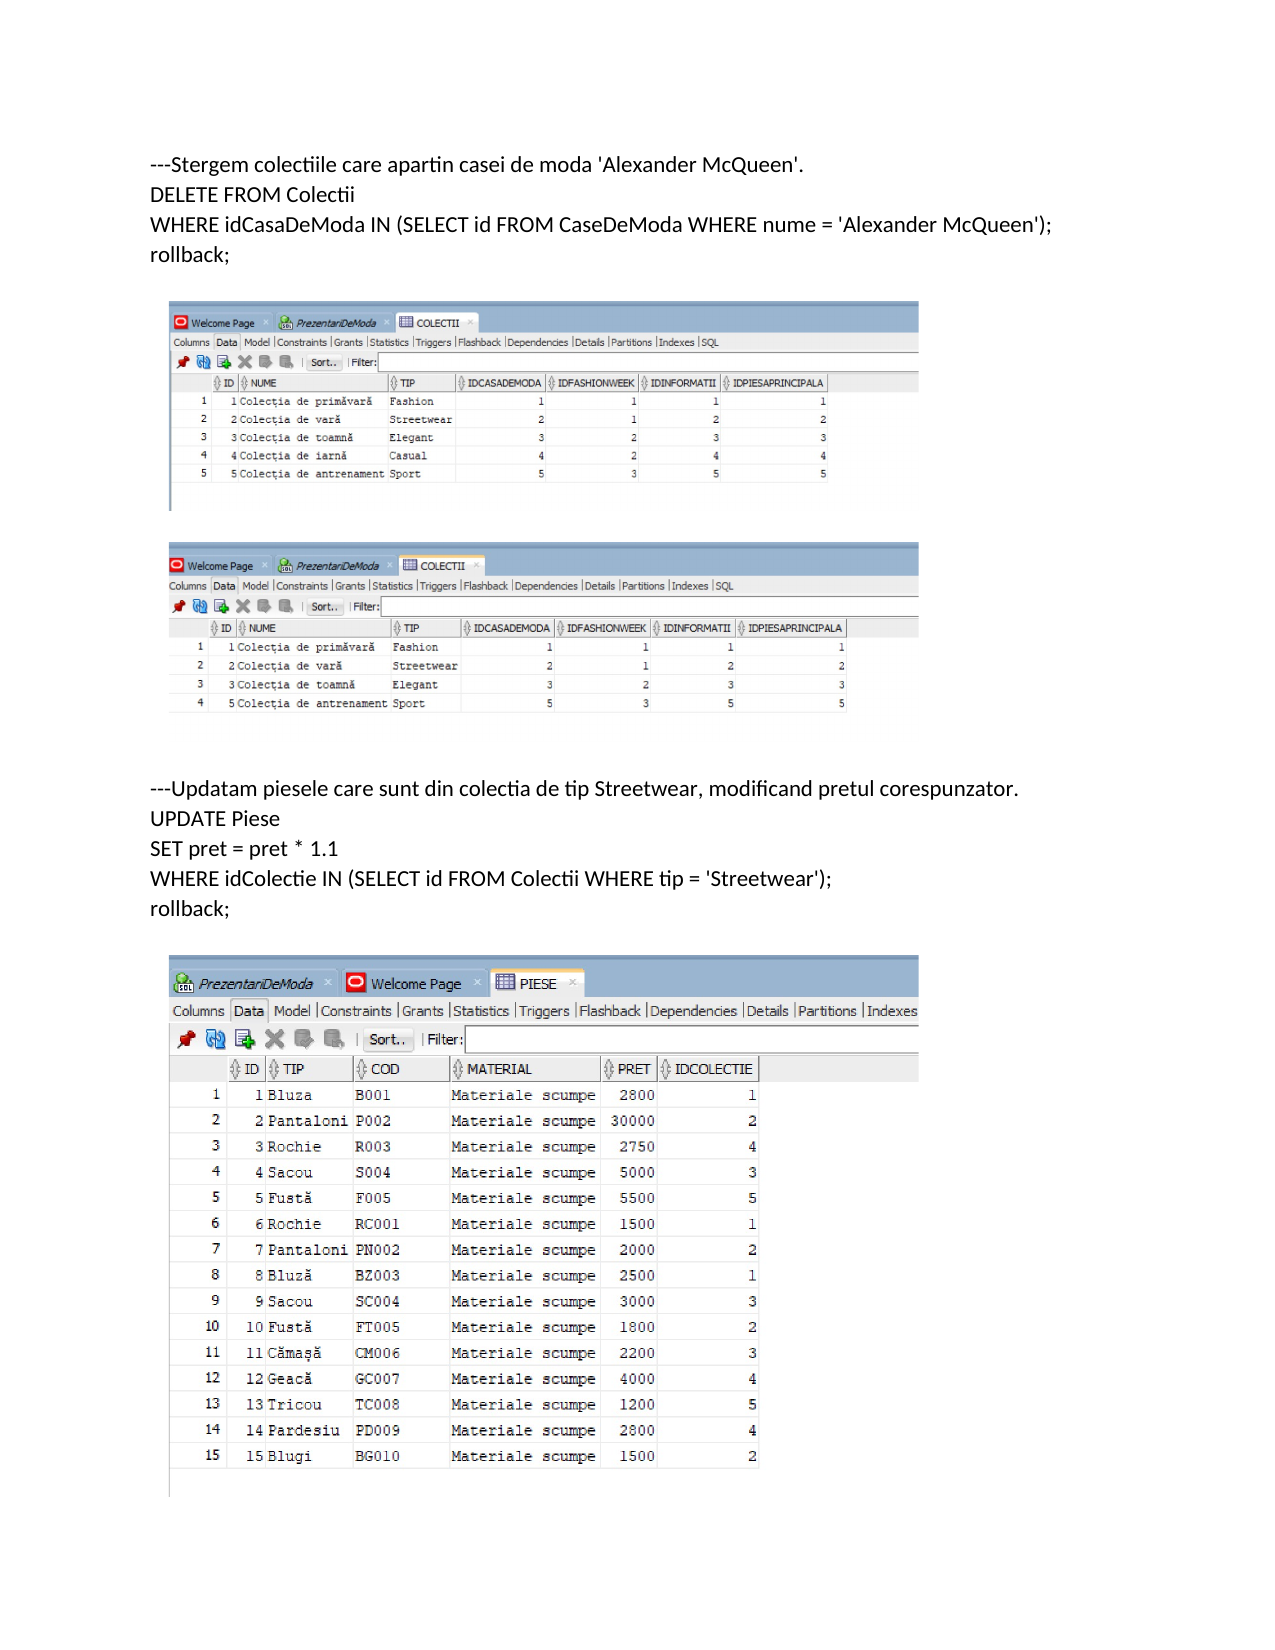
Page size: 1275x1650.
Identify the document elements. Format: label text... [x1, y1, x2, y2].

text WHERE idColectie IN (SELECT id FROM Colectii WHERE tip = 'Streetwear'); [150, 864, 1125, 892]
text rollback; [150, 894, 1125, 922]
text ---Stergem colectiile care apartin casei de moda 'Alexander McQueen'. [150, 150, 1125, 178]
text DELETE FROM Colectii [150, 180, 1125, 208]
text ---Updatam piesele care sunt din colectia de tip Streetwear, modificand pretul corespunzator. [150, 774, 1125, 802]
text SET pret = pret * 1.1 [150, 834, 1125, 862]
text rollback; [150, 241, 1125, 269]
text WHERE idCasaDeModa IN (SELECT id FROM CaseDeModa WHERE nume = 'Alexander McQueen'); [150, 210, 1125, 238]
text UPDATE Piese [150, 804, 1125, 832]
